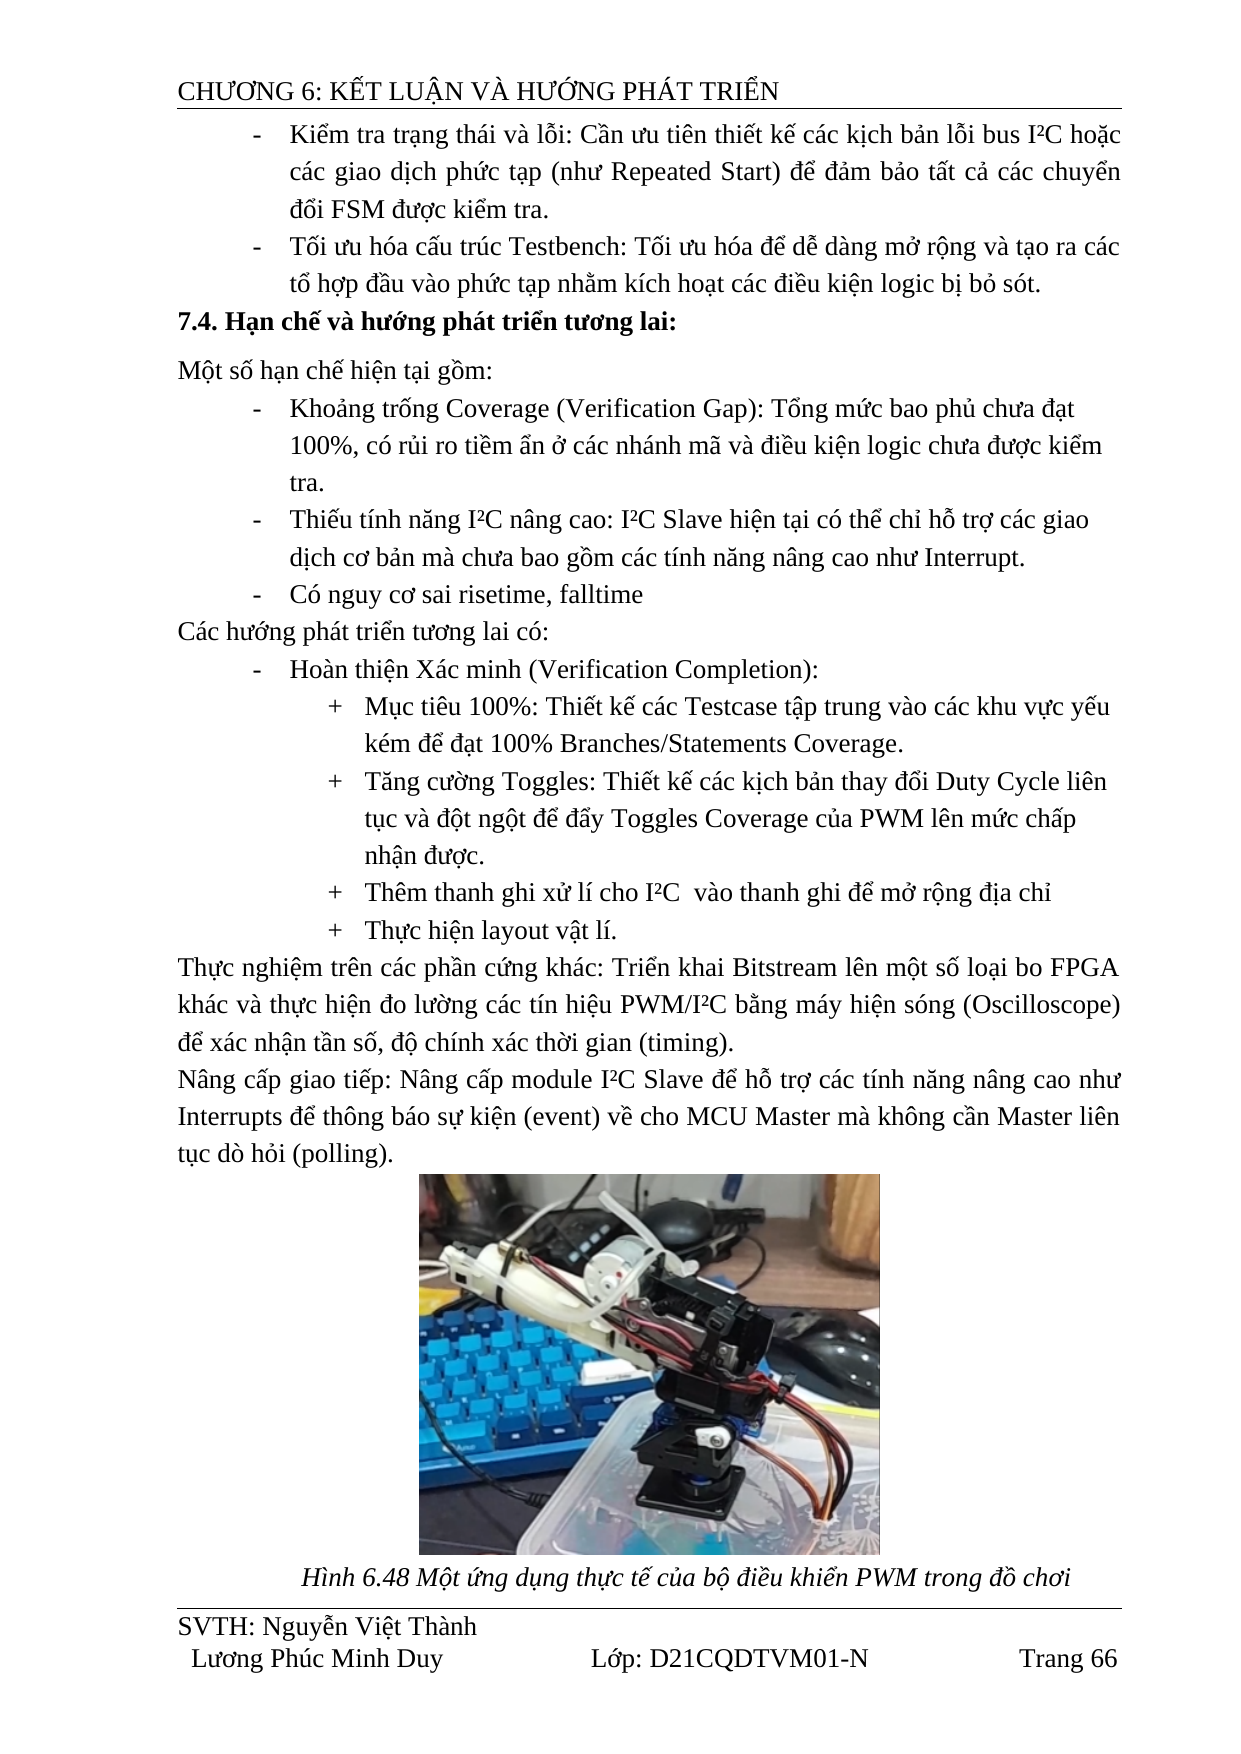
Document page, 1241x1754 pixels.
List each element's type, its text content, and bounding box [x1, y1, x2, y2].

text Các hướng phát triển tương lai có: [177, 615, 1122, 647]
list Thiếu tính năng I²C nâng cao: I²C Slave hiện tại có thể chỉ hỗ trợ các giao dịch cơ bản mà chưa bao gồm các tính năng nâng cao như Interrupt. [252, 503, 1122, 572]
list Thực hiện layout vật lí. [327, 914, 1122, 945]
list Thêm thanh ghi xử lí cho I²C vào thanh ghi để mở rộng địa chỉ [327, 876, 1122, 908]
list Kiểm tra trạng thái và lỗi: Cần ưu tiên thiết kế các kịch bản lỗi bus I²C hoặc các giao dịch phức tạp (như Repeated Start) để đảm bảo tất cả các chuyển đổi FSM được kiểm tra. [252, 118, 1122, 224]
subtitle Hạn chế và hướng phát triển tương lai: [177, 304, 1122, 336]
list Khoảng trống Coverage (Verification Gap): Tổng mức bao phủ chưa đạt 100%, có rủi ro tiềm ẩn ở các nhánh mã và điều kiện logic chưa được kiểm tra. [252, 392, 1122, 497]
list Hoàn thiện Xác minh (Verification Completion): [252, 653, 1122, 684]
list Tối ưu hóa cấu trúc Testbench: Tối ưu hóa để dễ dàng mở rộng và tạo ra các tổ hợp đầu vào phức tạp nhằm kích hoạt các điều kiện logic bị bỏ sót. [252, 230, 1122, 298]
list Có nguy cơ sai risetime, falltime [252, 578, 1122, 609]
text Một số hạn chế hiện tại gồm: [177, 354, 1122, 386]
text Nâng cấp giao tiếp: Nâng cấp module I²C Slave để hỗ trợ các tính năng nâng cao như Interrupts để thông báo sự kiện (event) về cho MCU Master mà không cần Master liên tục dò hỏi (polling). [177, 1063, 1122, 1169]
list Mục tiêu 100%: Thiết kế các Testcase tập trung vào các khu vực yếu kém để đạt 100% Branches/Statements Coverage. [327, 690, 1122, 758]
list Tăng cường Toggles: Thiết kế các kịch bản thay đổi Duty Cycle liên tục và đột ngột để đẩy Toggles Coverage của PWM lên mức chấp nhận được. [327, 764, 1122, 870]
text Thực nghiệm trên các phần cứng khác: Triển khai Bitstream lên một số loại bo FPGA khác và thực hiện đo lường các tín hiệu PWM/I²C bằng máy hiện sóng (Oscilloscope) để xác nhận tần số, độ chính xác thời gian (timing). [177, 951, 1122, 1057]
picture [419, 1174, 880, 1555]
